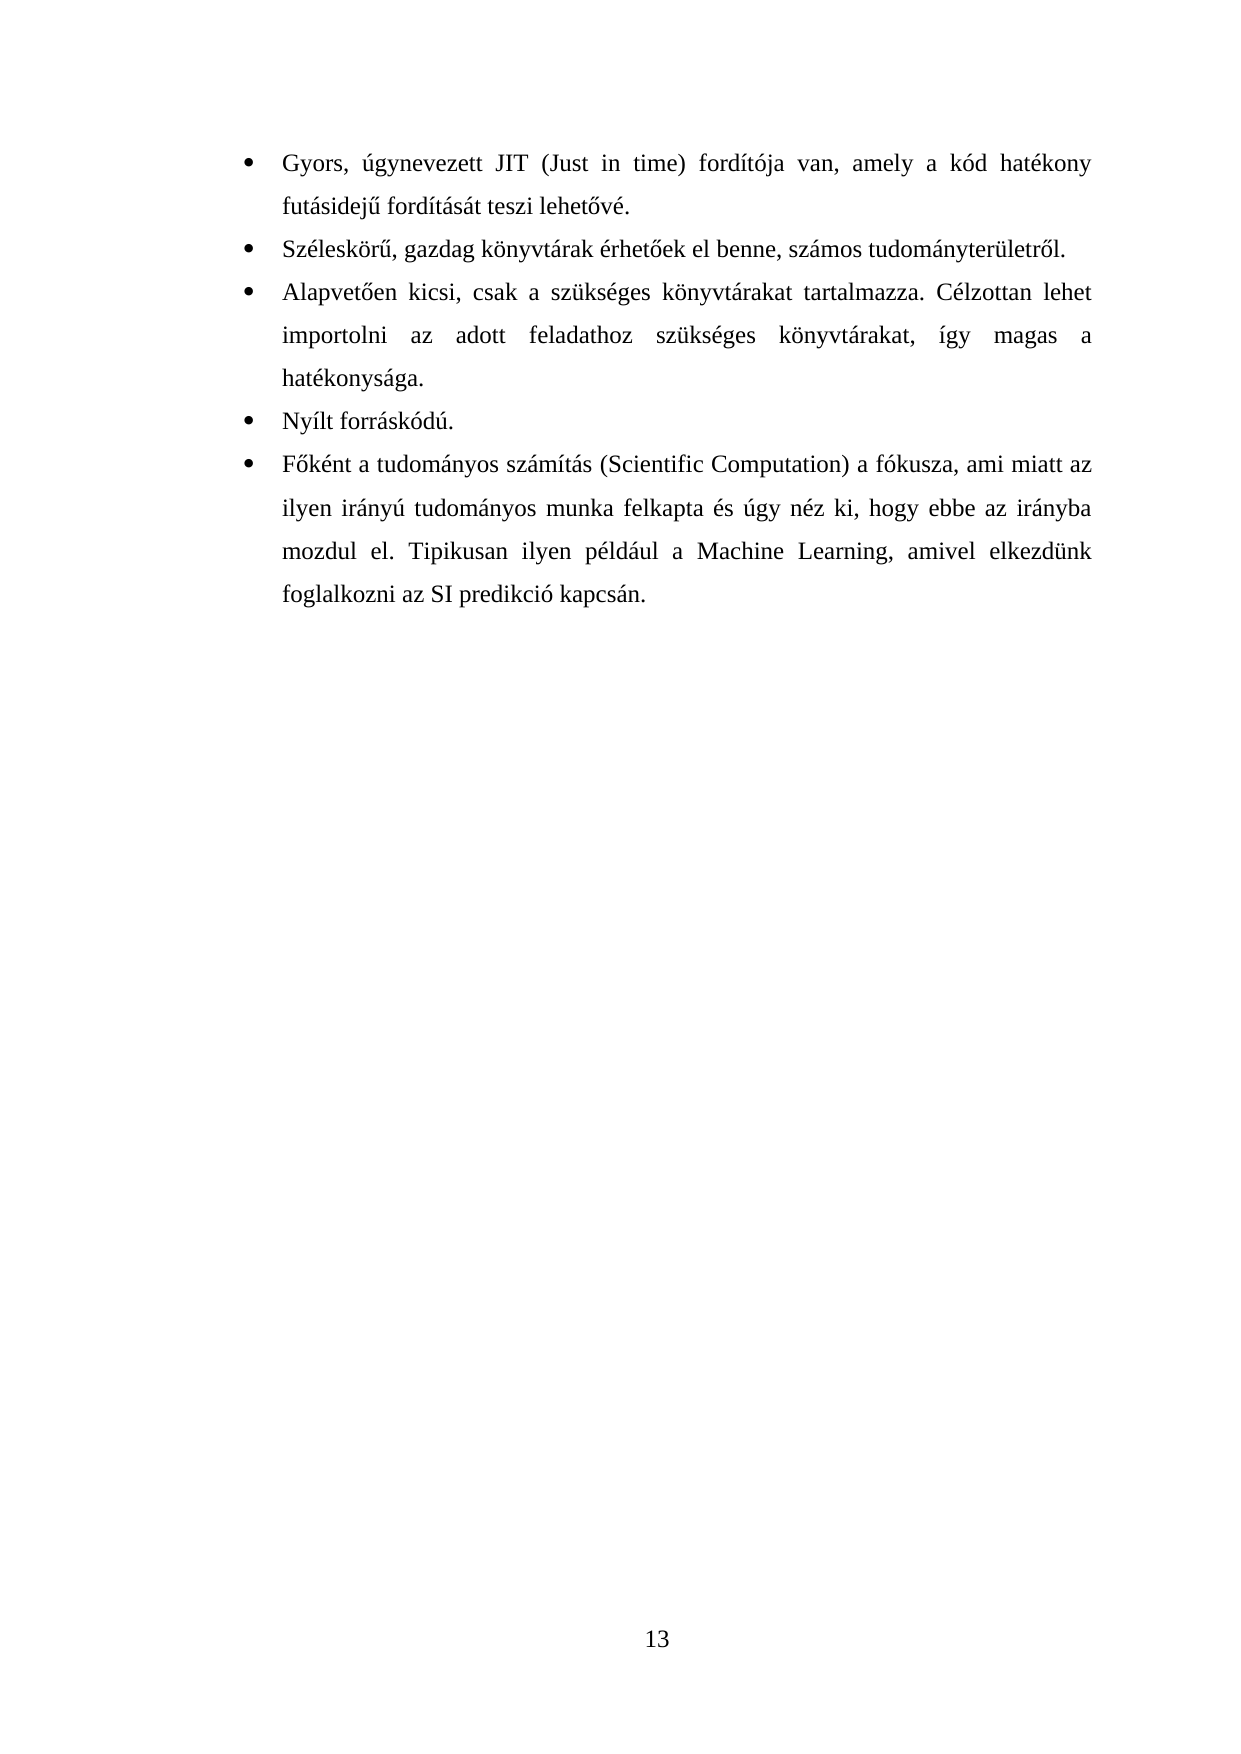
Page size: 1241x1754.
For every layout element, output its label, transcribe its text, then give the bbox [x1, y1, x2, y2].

list Gyors, úgynevezett JIT (Just in time) fordítója van, amely a kód hatékony futásidejű fordítását teszi lehetővé. [244, 148, 1092, 219]
list Széleskörű, gazdag könyvtárak érhetőek el benne, számos tudományterületről. [244, 234, 1092, 263]
list Főként a tudományos számítás (Scientific Computation) a fókusza, ami miatt az ilyen irányú tudományos munka felkapta és úgy néz ki, hogy ebbe az irányba mozdul el. Tipikusan ilyen például a Machine Learning, amivel elkezdünk foglalkozni az SI predikció kapcsán. [244, 449, 1092, 608]
list Alapvetően kicsi, csak a szükséges könyvtárakat tartalmazza. Célzottan lehet importolni az adott feladathoz szükséges könyvtárakat, így magas a hatékonysága. [244, 277, 1092, 392]
list Nyílt forráskódú. [244, 406, 1092, 435]
